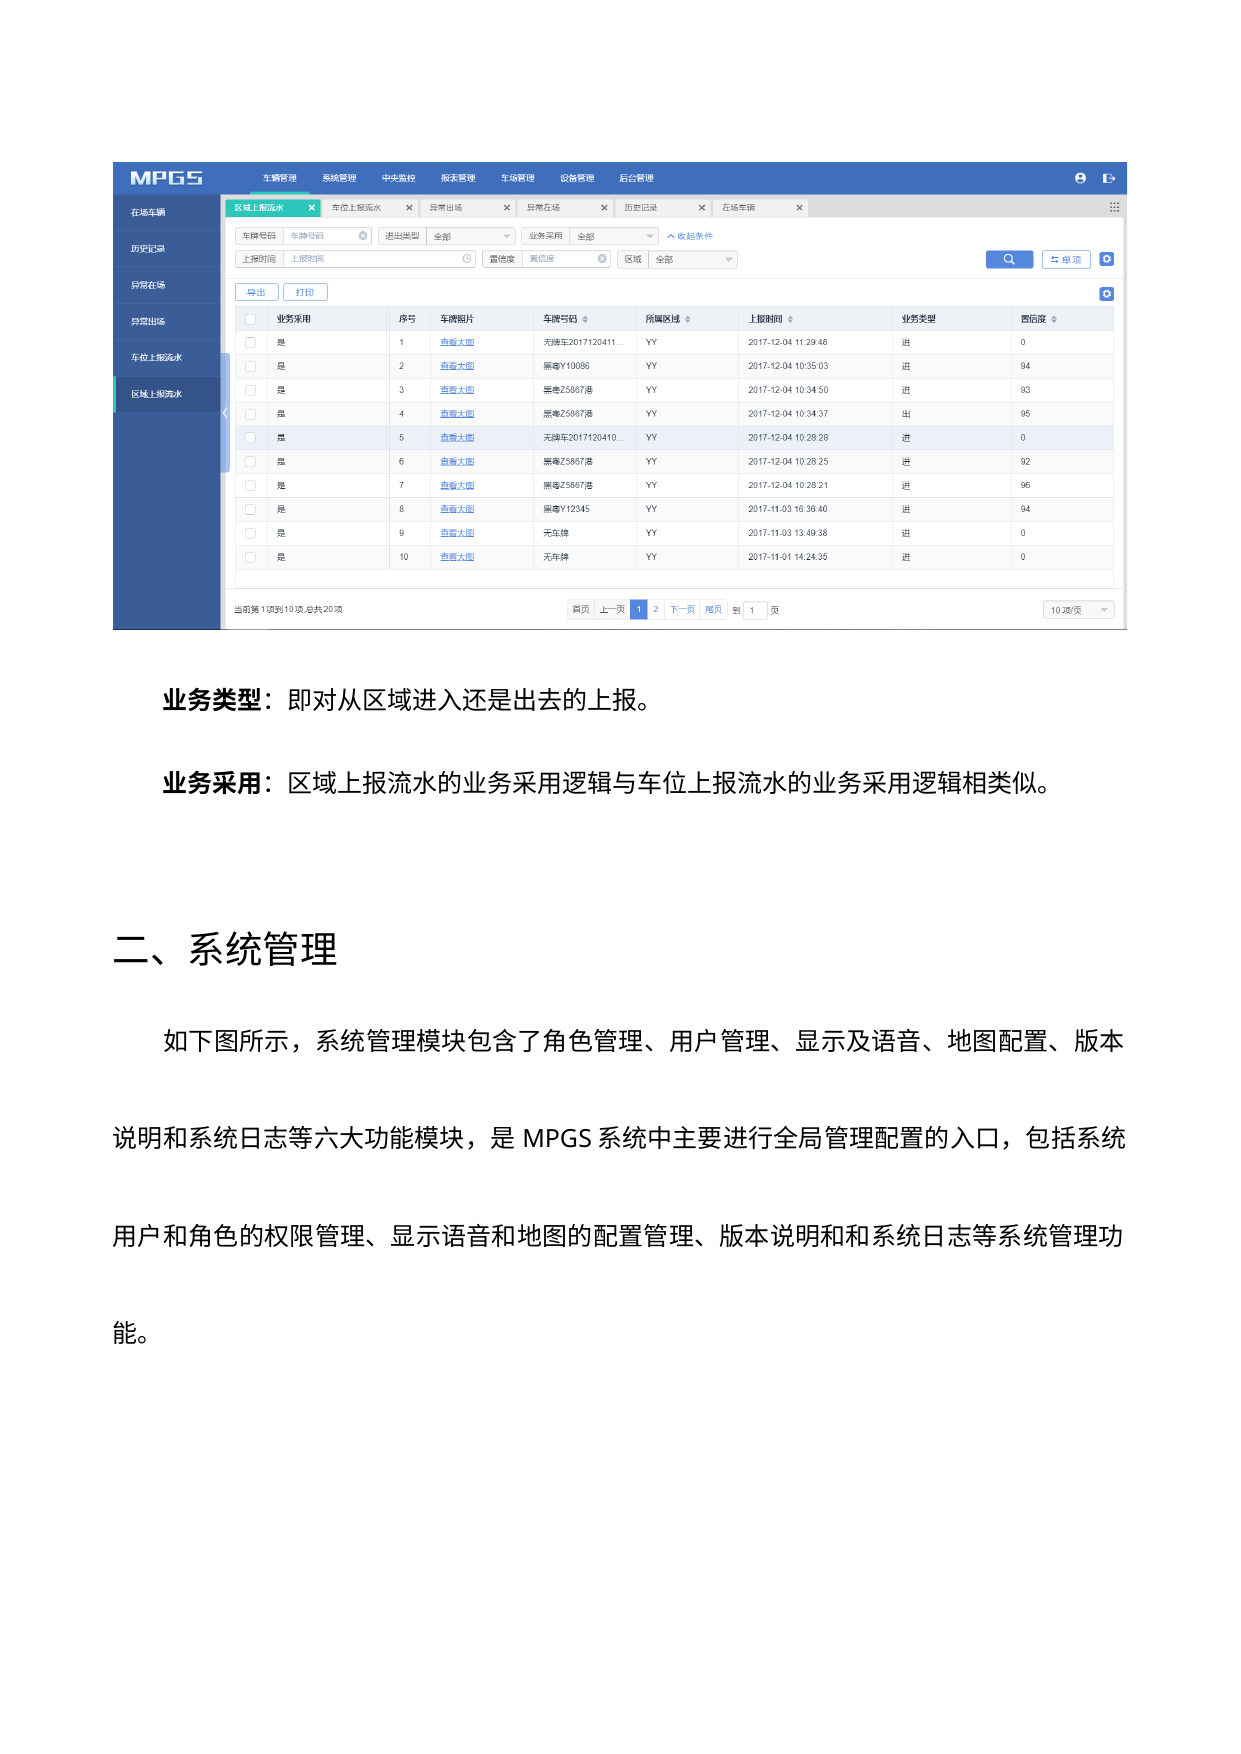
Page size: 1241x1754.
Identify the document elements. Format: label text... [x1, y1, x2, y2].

list 业务采用：区域上报流水的业务采用逻辑与车位上报流水的业务采用逻辑相类似。 [112, 749, 1128, 814]
list 系统管理 [112, 915, 1128, 980]
picture [113, 162, 1128, 630]
list 如下图所示，系统管理模块包含了角色管理、用户管理、显示及语音、地图配置、版本说明和系统日志等六大功能模块，是MPGS系统中主要进行全局管理配置的入口，包括系统用户和角色的权限管理、显示语音和地图的配置管理、版本说明和和系统日志等系统管理功能。 [112, 1007, 1128, 1364]
list 业务类型：即对从区域进入还是出去的上报。 [112, 666, 1128, 731]
